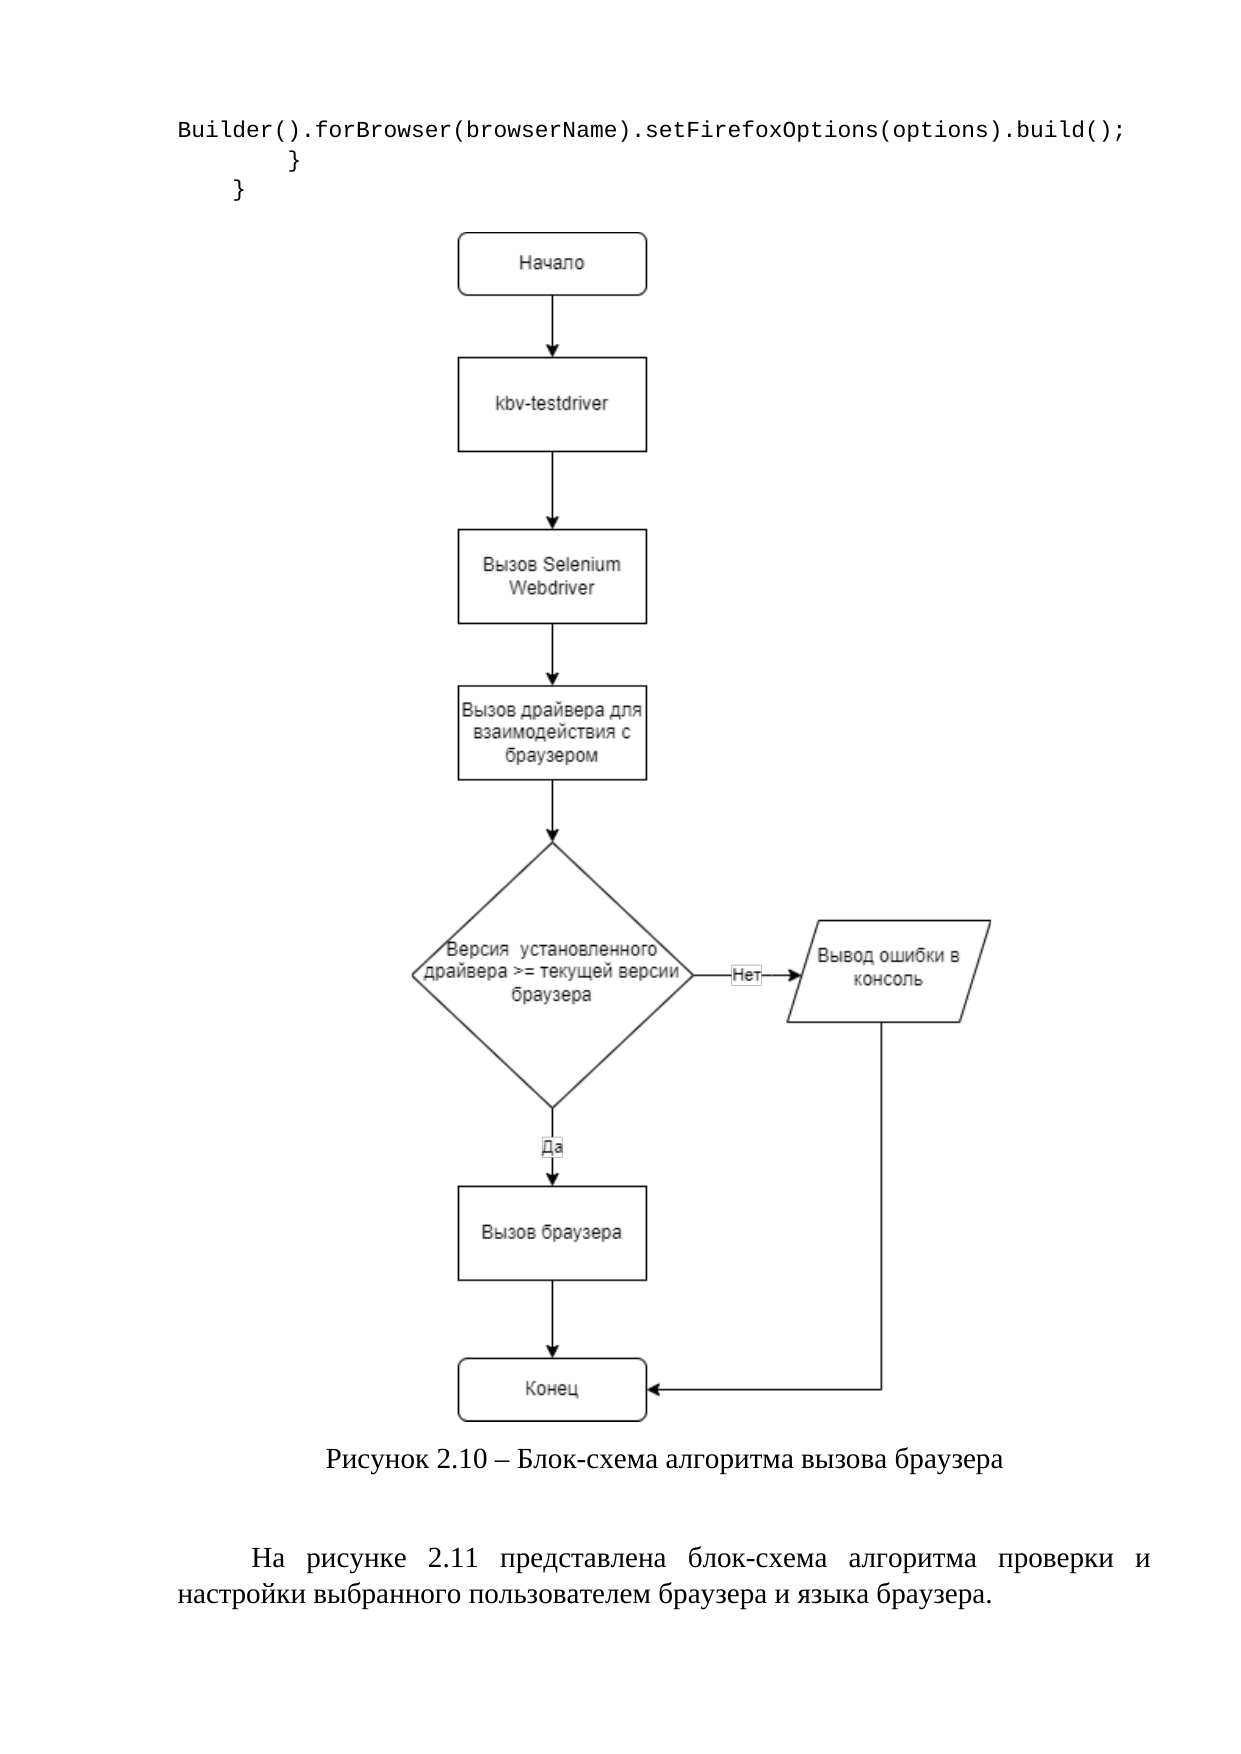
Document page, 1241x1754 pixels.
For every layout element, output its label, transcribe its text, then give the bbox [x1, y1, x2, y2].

text } [177, 148, 1152, 174]
text Рисунок 2.10 – Блок-схема алгоритма вызова браузера [177, 1441, 1152, 1474]
text } [177, 178, 1152, 204]
picture [411, 232, 992, 1422]
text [177, 118, 1152, 144]
text На рисунке 2.11 представлена блок-схема алгоритма проверки и настройки выбранного пользователем браузера и языка браузера. [177, 1540, 1152, 1610]
